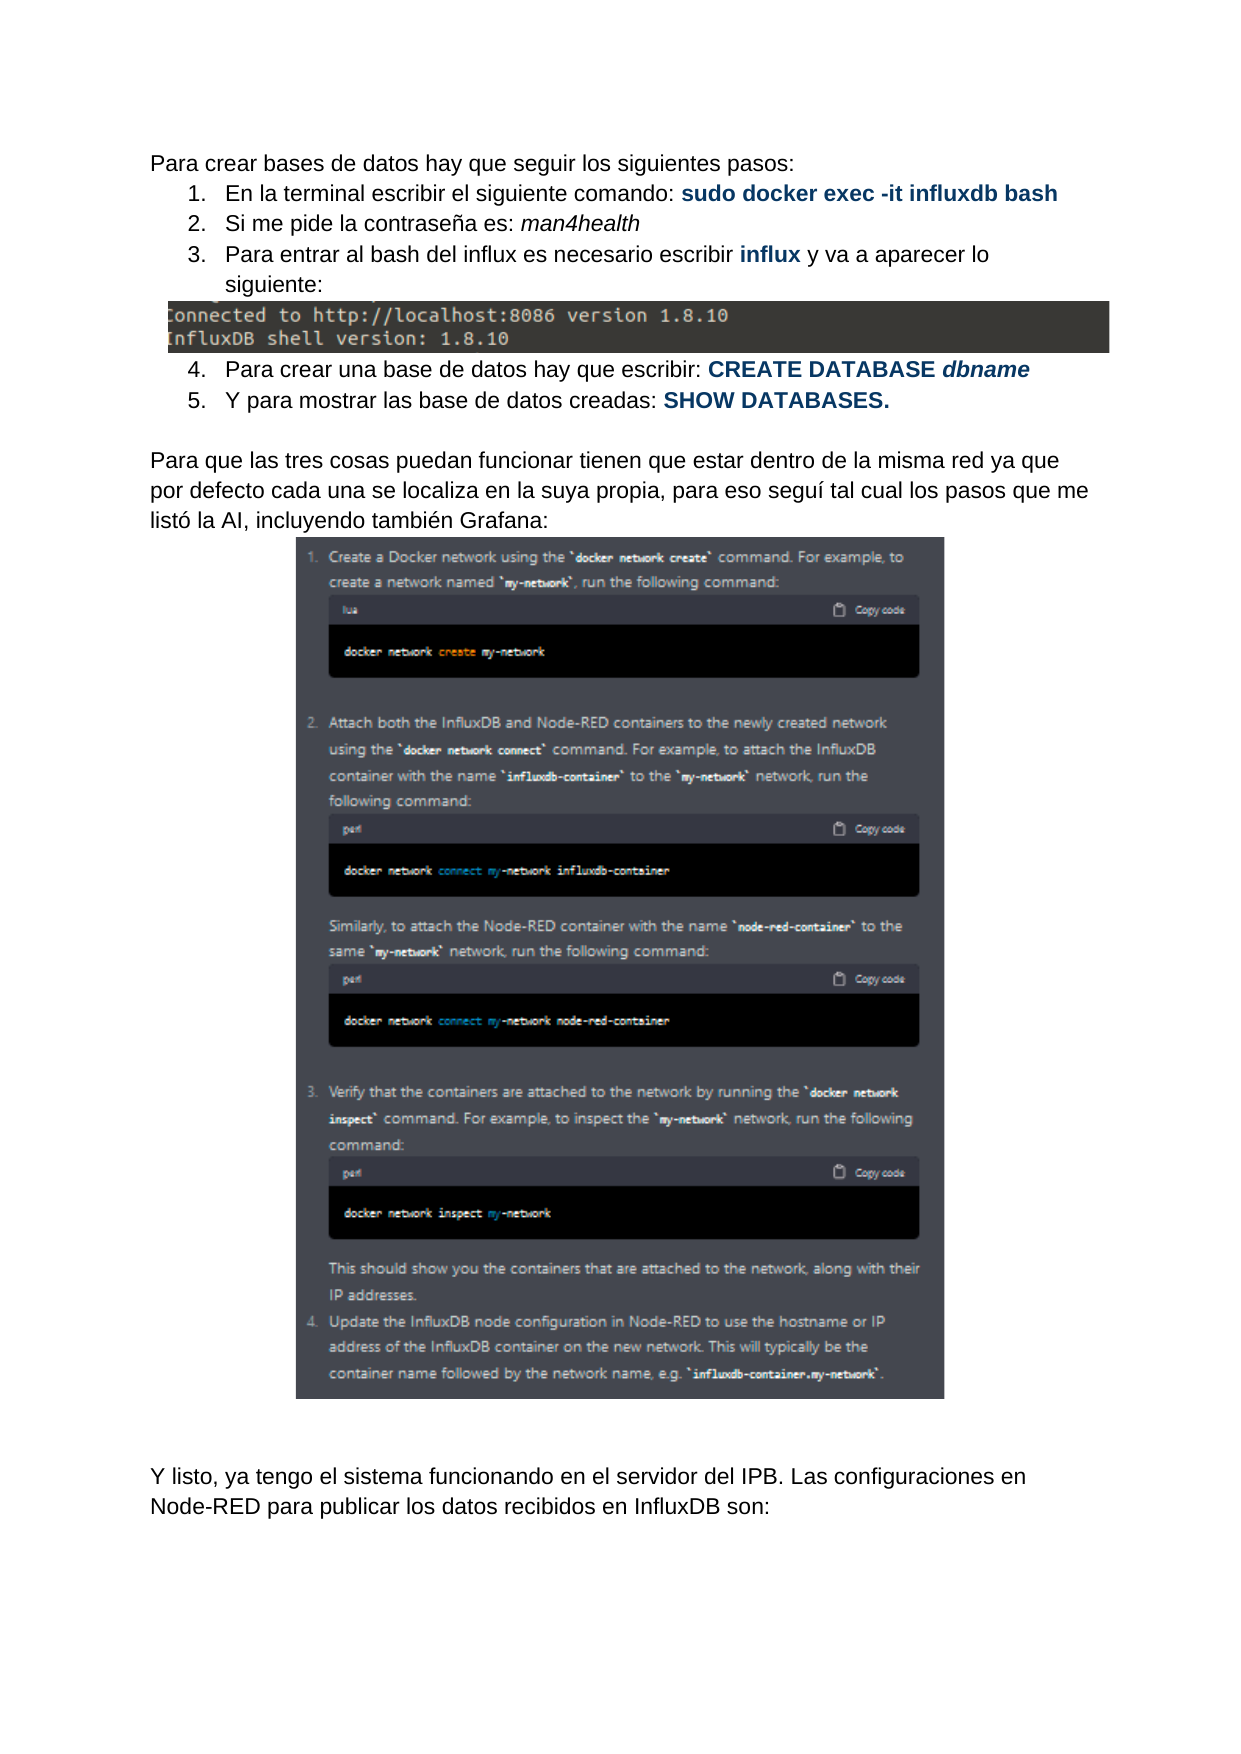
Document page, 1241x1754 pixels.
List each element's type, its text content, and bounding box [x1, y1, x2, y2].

list Para crear una base de datos hay que escribir: CREATE DATABASE dbname [187, 356, 1090, 383]
list Y para mostrar las base de datos creadas: SHOW DATABASES. [187, 387, 1090, 413]
list Para entrar al bash del influx es necesario escribir influx y va a aparecer lo siguiente: [187, 241, 1090, 297]
list En la terminal escribir el siguiente comando: sudo docker exec -it influxdb bash [187, 180, 1090, 207]
text Para que las tres cosas puedan funcionar tienen que estar dentro de la misma red ya que por defecto cada una se localiza en la suya propia, para eso seguí tal cual los pasos que me listó la AI, incluyendo también Grafana: [150, 447, 1090, 534]
picture [168, 301, 1110, 353]
picture [295, 537, 945, 1399]
text Para crear bases de datos hay que seguir los siguientes pasos: [150, 150, 1090, 176]
text Y listo, ya tengo el sistema funcionando en el servidor del IPB. Las configuraciones en Node-RED para publicar los datos recibidos en InfluxDB son: [150, 1463, 1090, 1519]
list Si me pide la contraseña es: man4health [187, 210, 1090, 237]
